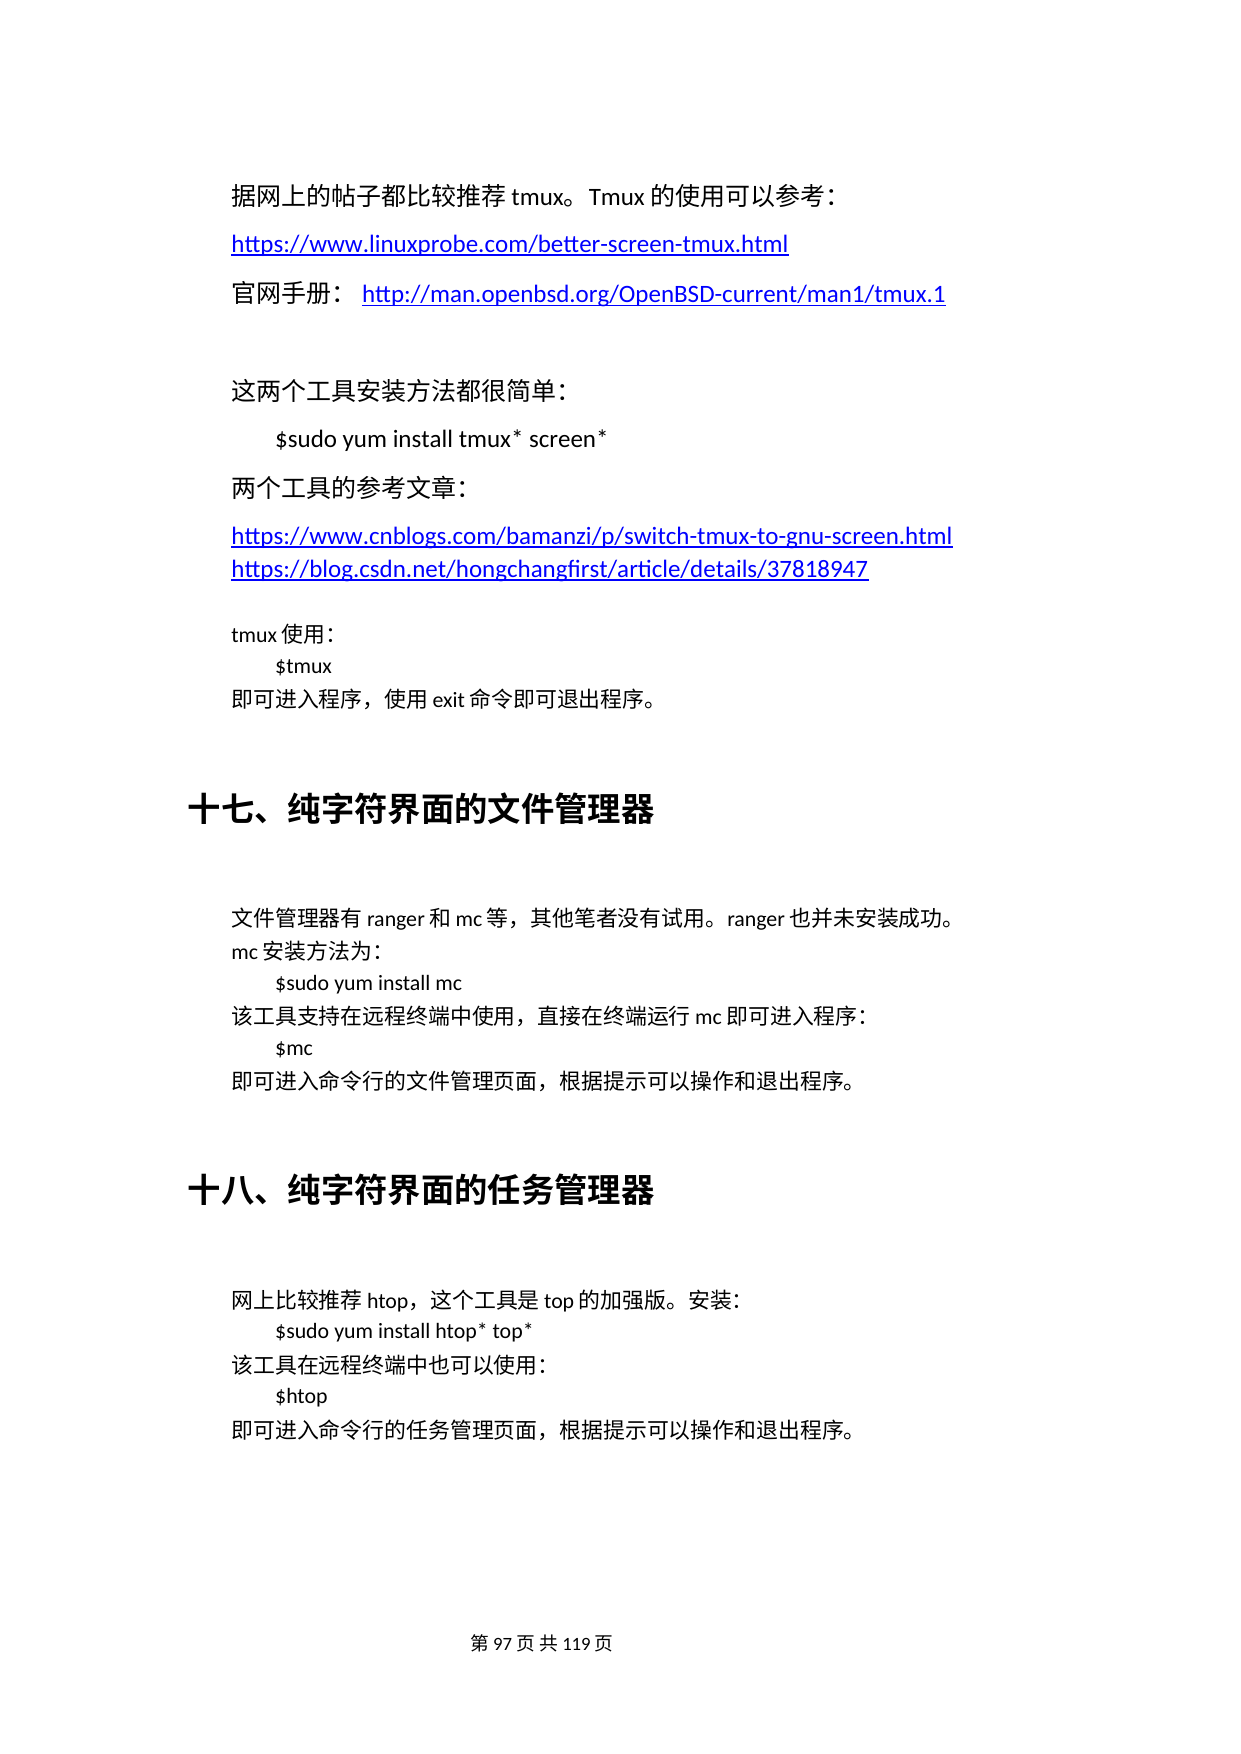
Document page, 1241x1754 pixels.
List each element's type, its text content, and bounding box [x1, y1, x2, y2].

text 即可进入程序，使用exit命令即可退出程序。 [187, 682, 1053, 714]
subtitle 十七、纯字符界面的文件管理器 [187, 774, 1053, 839]
text $tmux [187, 649, 1053, 682]
text https://www.linuxprobe.com/better-screen-tmux.html [187, 227, 1053, 259]
text $htop [187, 1380, 1053, 1412]
text $sudo yum install htop* top* [187, 1315, 1053, 1347]
text https://www.cnblogs.com/bamanzi/p/switch-tmux-to-gnu-screen.html [187, 519, 1053, 552]
text 该工具在远程终端中也可以使用： [187, 1347, 1053, 1380]
text 即可进入命令行的任务管理页面，根据提示可以操作和退出程序。 [187, 1412, 1053, 1445]
text https://blog.csdn.net/hongchangfirst/article/details/37818947 [187, 552, 1053, 584]
text tmux使用： [187, 617, 1053, 649]
text 文件管理器有ranger和mc等，其他笔者没有试用。ranger也并未安装成功。 [187, 901, 1053, 933]
text 该工具支持在远程终端中使用，直接在终端运行mc即可进入程序： [187, 998, 1053, 1031]
text 据网上的帖子都比较推荐tmux。Tmux的使用可以参考： [187, 162, 1053, 227]
subtitle 十八、纯字符界面的任务管理器 [187, 1155, 1053, 1220]
text 即可进入命令行的文件管理页面，根据提示可以操作和退出程序。 [187, 1063, 1053, 1096]
text 网上比较推荐htop，这个工具是top的加强版。安装： [187, 1282, 1053, 1315]
text 官网手册： http://man.openbsd.org/OpenBSD-current/man1/tmux.1 [187, 259, 1053, 324]
text 这两个工具安装方法都很简单： [187, 357, 1053, 422]
text $sudo yum install mc [187, 966, 1053, 998]
text mc安装方法为： [187, 933, 1053, 966]
text $sudo yum install tmux* screen* [187, 422, 1053, 454]
text 两个工具的参考文章： [187, 454, 1053, 519]
text $mc [187, 1031, 1053, 1063]
